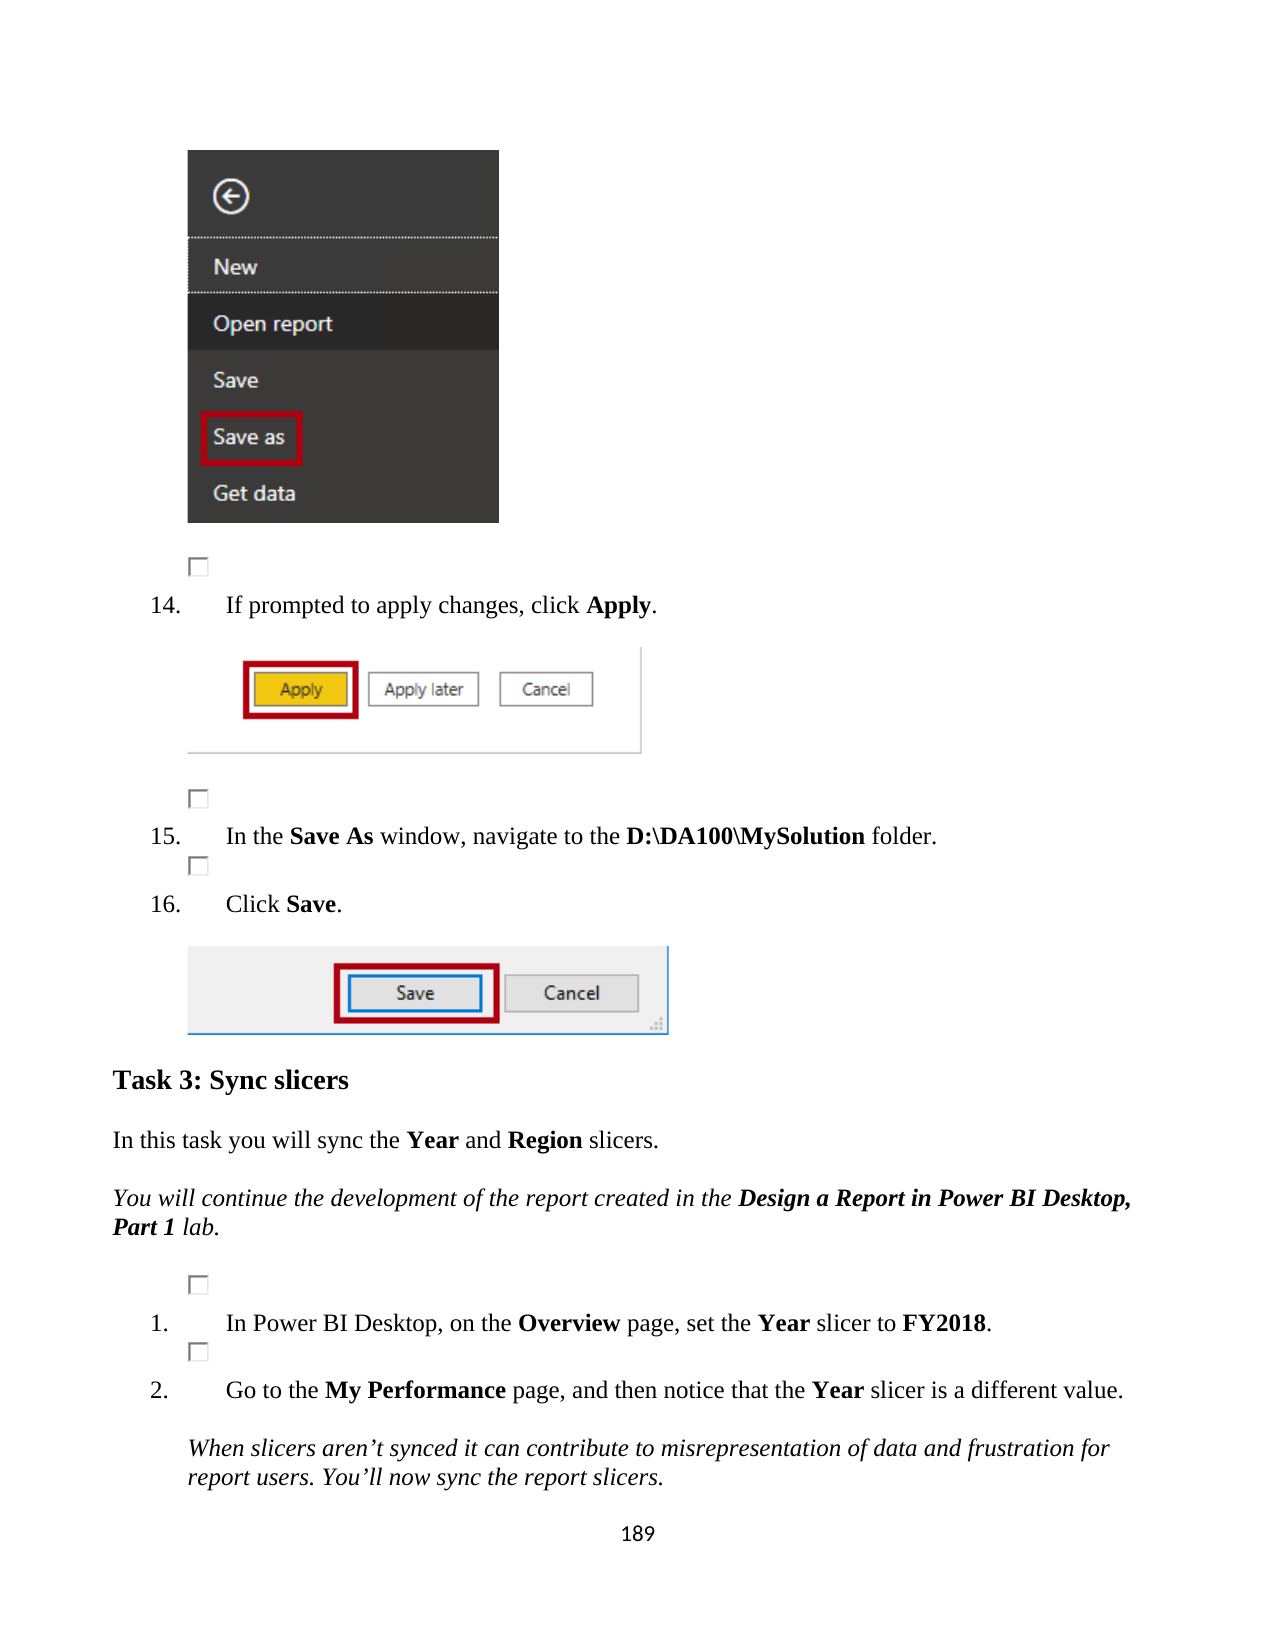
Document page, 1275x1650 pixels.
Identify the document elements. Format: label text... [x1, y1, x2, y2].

text You will continue the development of the report created in the Design a Report in Power BI Desktop, Part 1 lab. [112, 1183, 1162, 1240]
picture [187, 647, 642, 754]
list In the Save As window, navigate to the D:\DA100\MySolution folder. [150, 783, 1162, 850]
list If prompted to apply changes, click Apply. [150, 551, 1162, 618]
text In this task you will sync the Year and Region slicers. [112, 1125, 1162, 1154]
list Go to the My Performance page, and then notice that the Year slicer is a different value. [150, 1337, 1162, 1404]
picture [187, 946, 669, 1035]
list Click Save. [150, 850, 1162, 917]
picture [187, 150, 499, 523]
list In Power BI Desktop, on the Overview page, set the Year slicer to FY2018. [150, 1269, 1162, 1337]
text When slicers aren’t synced it can contribute to misrepresentation of data and frustration for report users. You’ll now sync the report slicers. [187, 1433, 1162, 1491]
text Task 3: Sync slicers [112, 1063, 1162, 1096]
